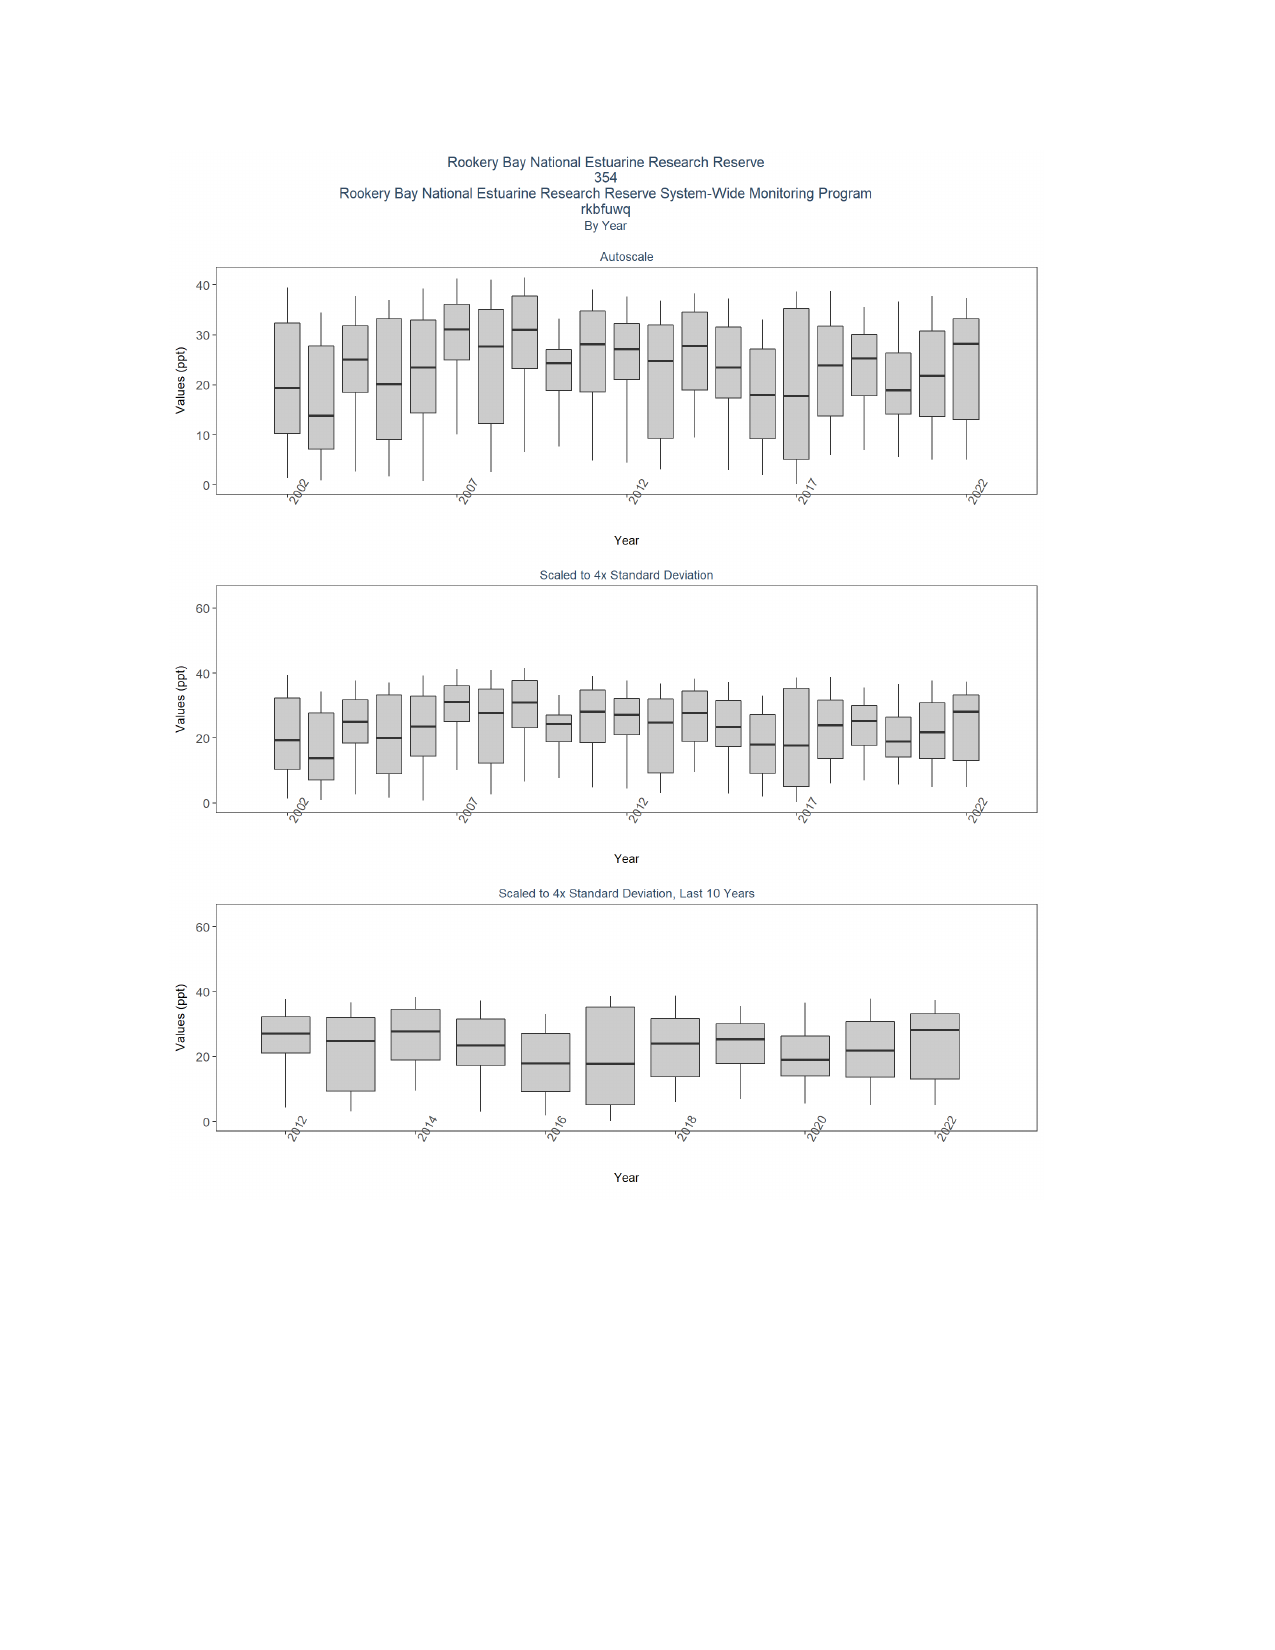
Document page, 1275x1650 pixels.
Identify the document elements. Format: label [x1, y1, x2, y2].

picture [168, 150, 1044, 1200]
